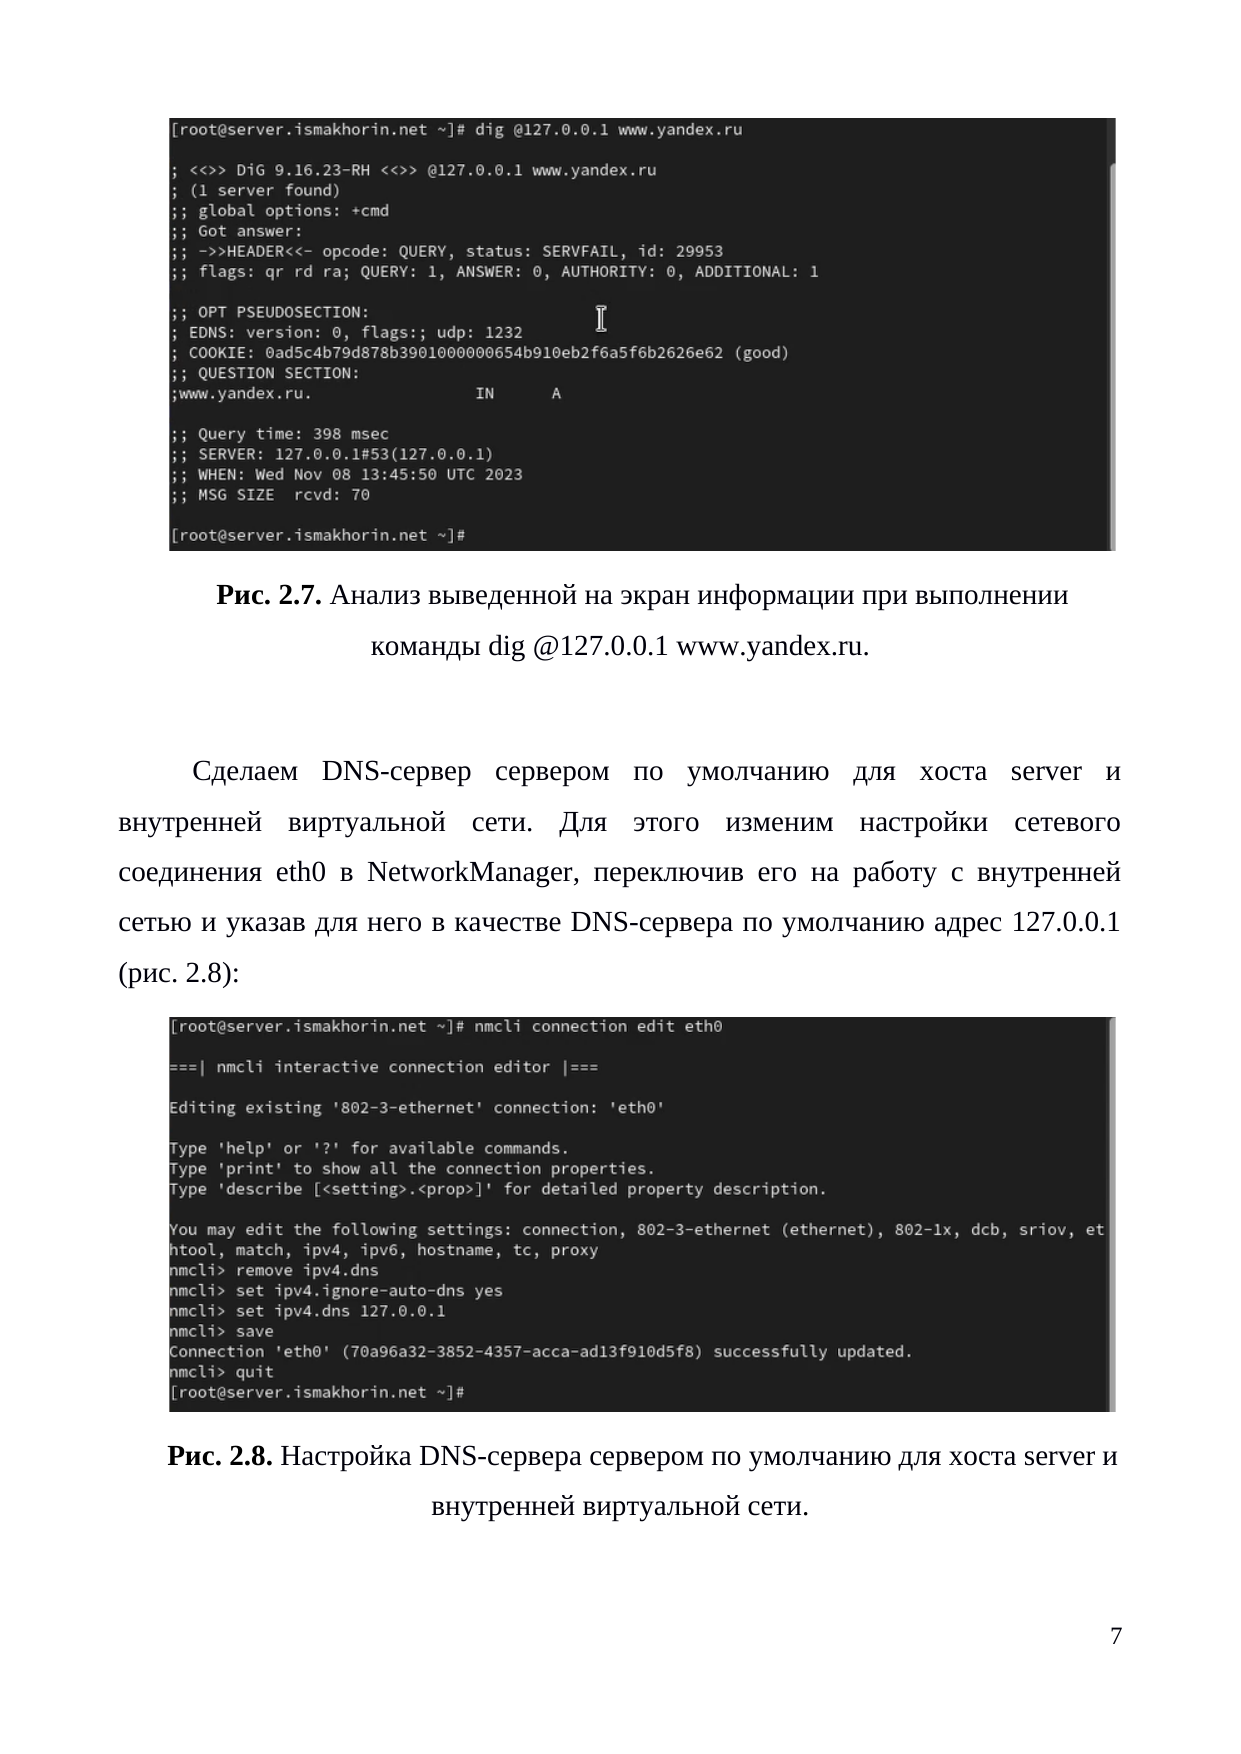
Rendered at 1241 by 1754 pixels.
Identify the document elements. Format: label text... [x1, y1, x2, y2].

text Рис. 2.7. Анализ выведенной на экран информации при выполнении команды dig @127.0.0.1 www.yandex.ru. [118, 577, 1122, 661]
picture [169, 118, 1116, 551]
picture [169, 1017, 1116, 1412]
text Сделаем DNS-сервер сервером по умолчанию для хоста server и внутренней виртуальной сети. Для этого изменим настройки сетевого соединения eth0 в NetworkManager, переключив его на работу с внутренней сетью и указав для него в качестве DNS-сервера по умолчанию адрес 127.0.0.1 (рис. 2.8): [118, 753, 1122, 988]
text Рис. 2.8. Настройка DNS-сервера сервером по умолчанию для хоста server и внутренней виртуальной сети. [118, 1438, 1122, 1522]
